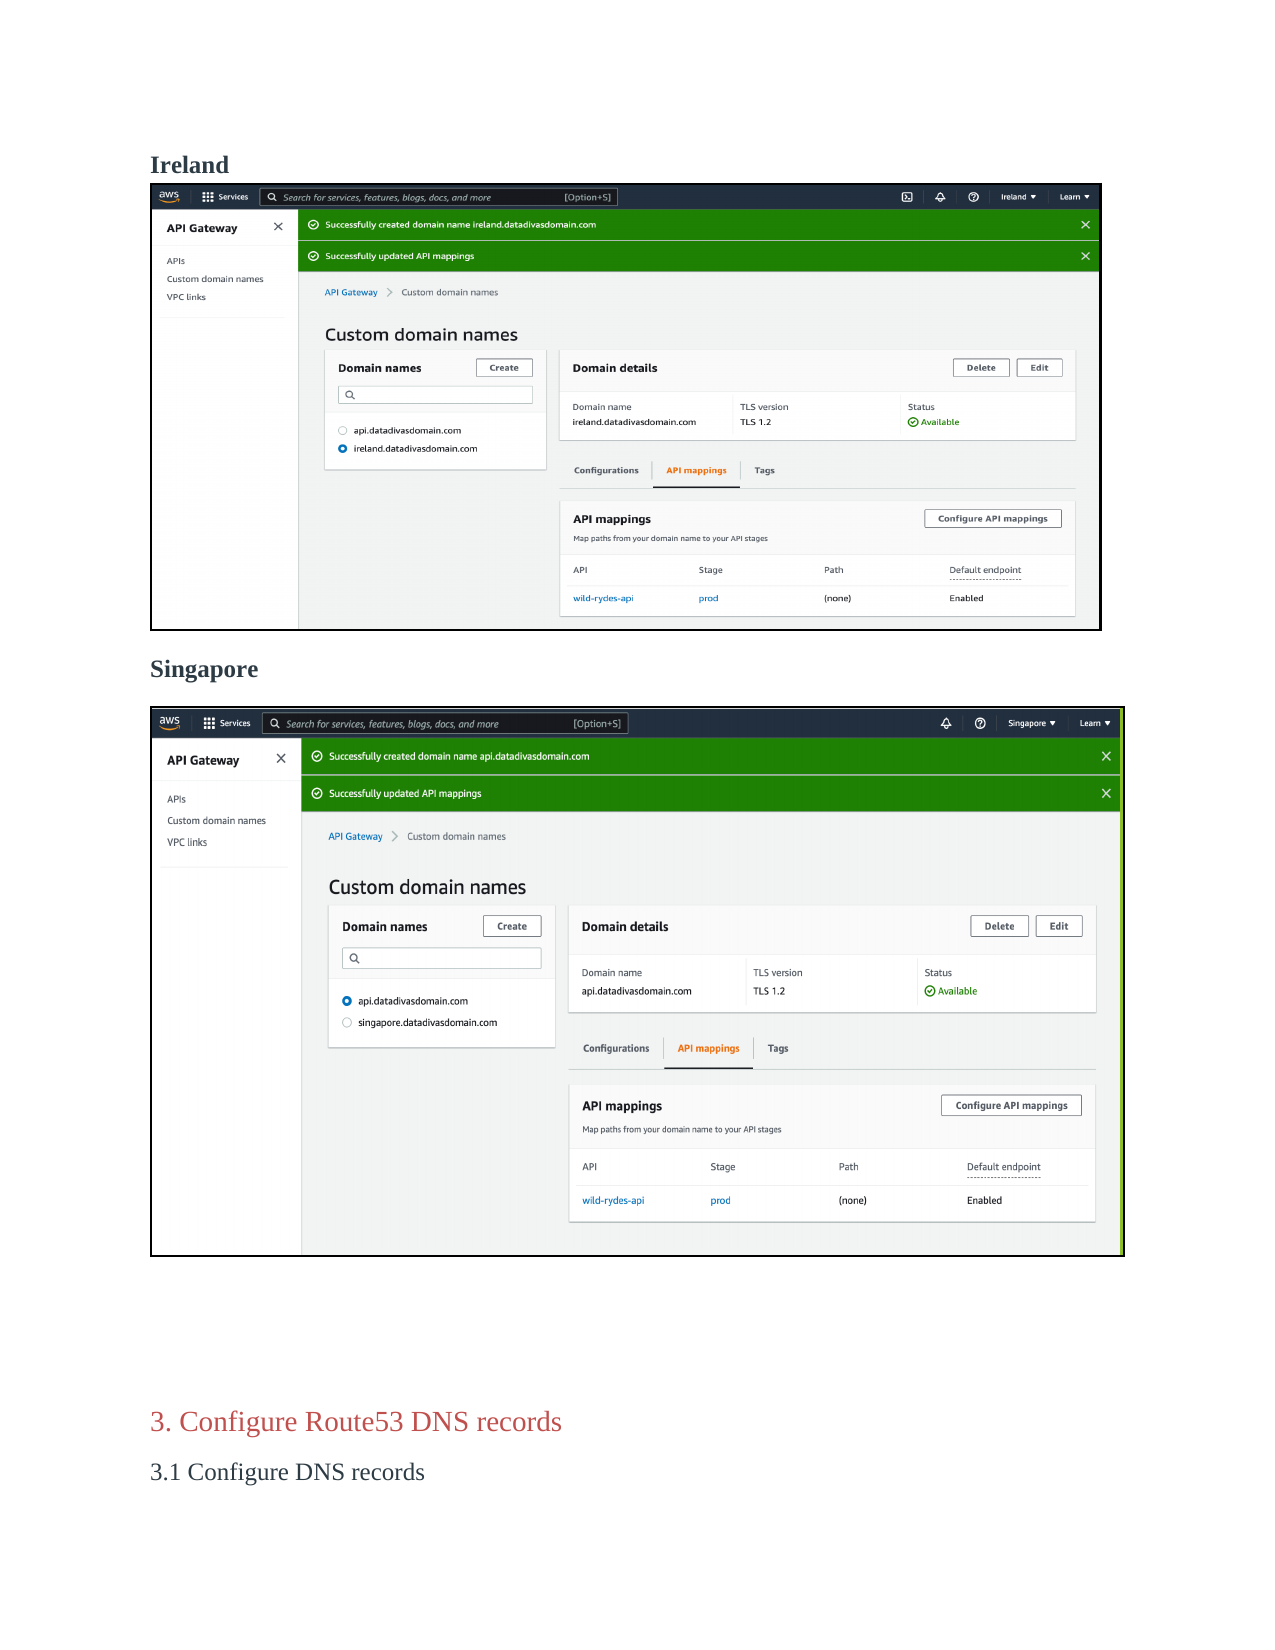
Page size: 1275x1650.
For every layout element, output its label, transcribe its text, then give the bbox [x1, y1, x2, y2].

subtitle 3. Configure Route53 DNS records [150, 1404, 1125, 1438]
picture [152, 185, 1099, 629]
picture [152, 708, 1123, 1255]
text 3.1 Configure DNS records [150, 1457, 1125, 1486]
text Singapore [150, 654, 1125, 683]
